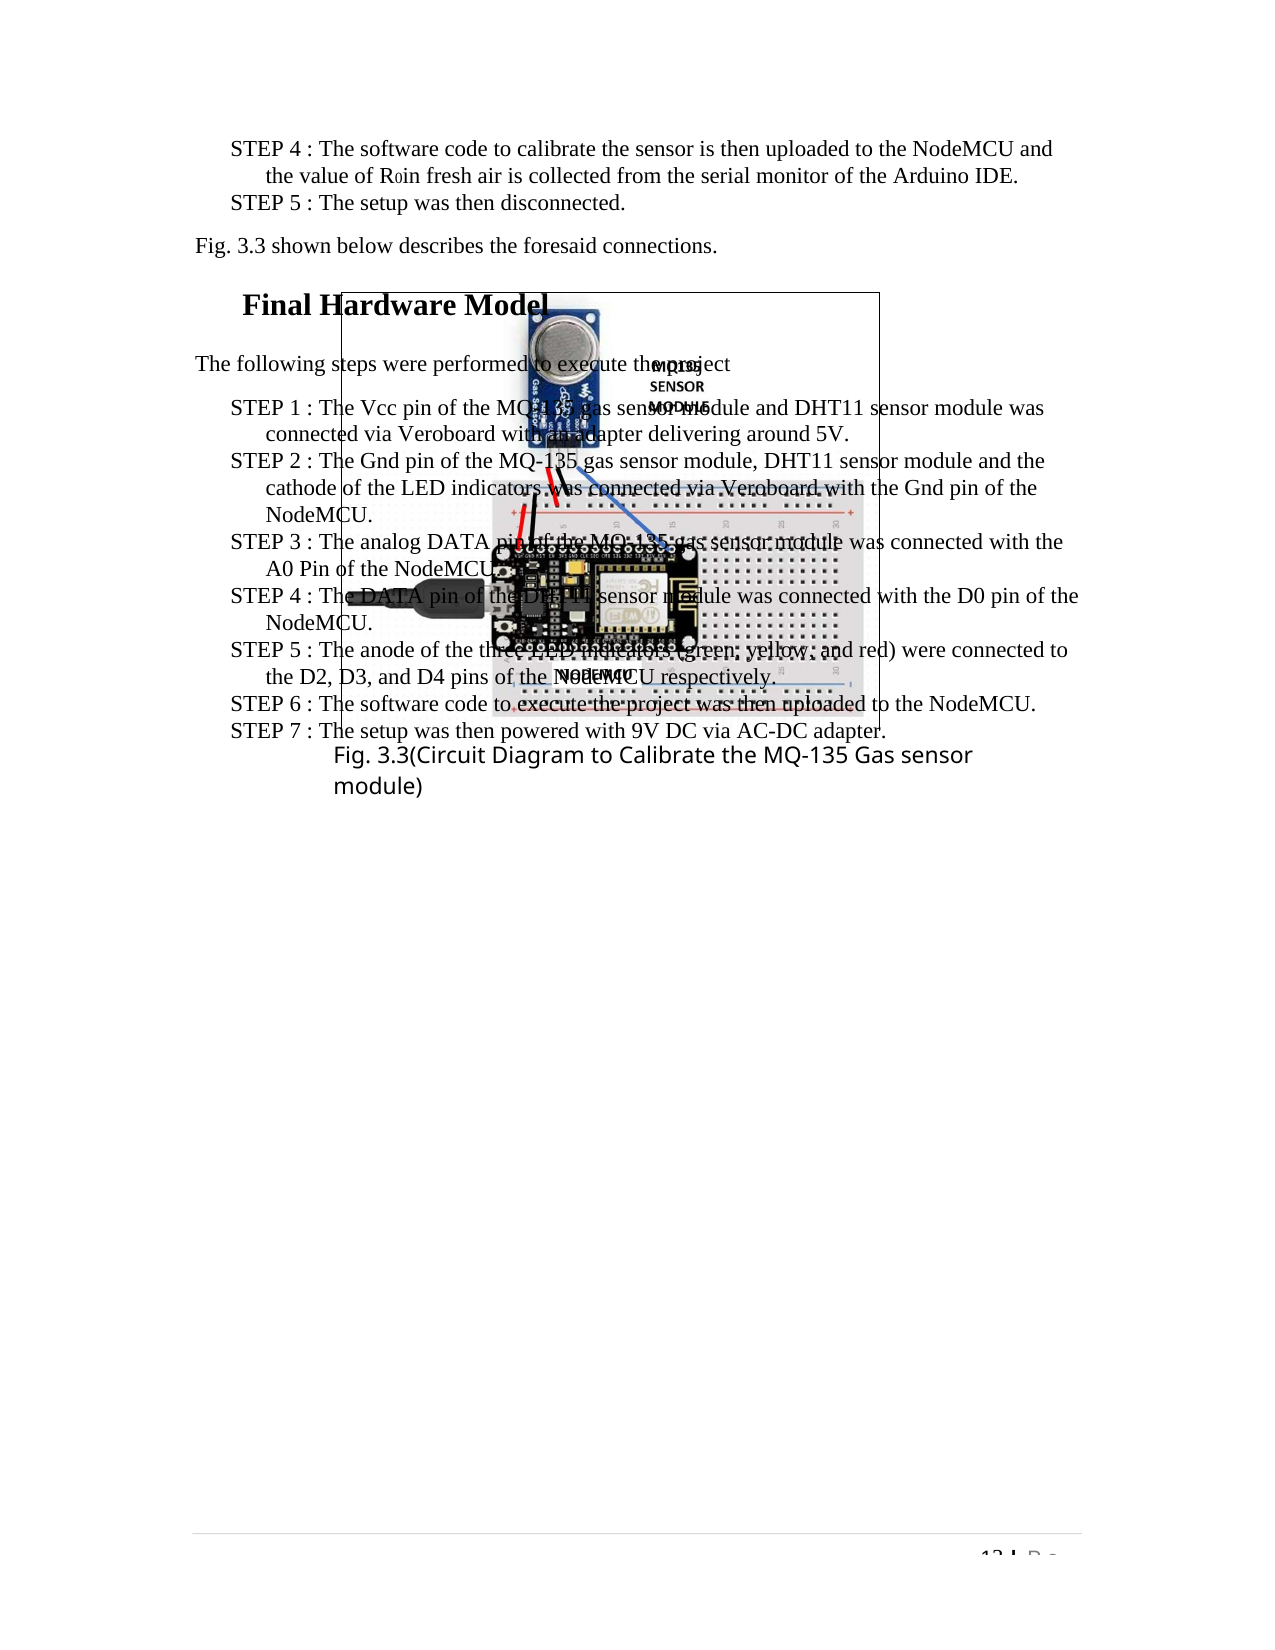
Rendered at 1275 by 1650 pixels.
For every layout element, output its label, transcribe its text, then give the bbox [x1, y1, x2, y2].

text STEP 2 : The Gnd pin of the MQ-135 gas sensor module, DHT11 sensor module and the cathode of the LED indicators was connected via Veroboard with the Gnd pin of the NodeMCU. [230, 447, 1078, 527]
text STEP 3 : The analog DATA pin of the MQ-135 gas sensor module was connected with the A0 Pin of the NodeMCU. [230, 528, 1079, 582]
text The following steps were performed to execute the project [195, 350, 1137, 377]
text STEP 4 : The software code to calibrate the sensor is then uploaded to the NodeMCU and the value of R0in fresh air is collected from the serial monitor of the Arduino IDE. [230, 135, 1078, 188]
text Fig. 3.3 shown below describes the foresaid connections. [195, 233, 1137, 259]
text STEP 4 : The DATA pin of the DHT11 sensor module was connected with the D0 pin of the NodeMCU. [230, 582, 1080, 636]
text STEP 5 : The setup was then disconnected. [230, 189, 1137, 216]
subtitle Final Hardware Model [195, 287, 1137, 322]
text STEP 5 : The anode of the three LED indicators (green, yellow, and red) were connected to the D2, D3, and D4 pins of the NodeMCU respectively. [230, 637, 1078, 690]
text STEP 6 : The software code to execute the project was then uploaded to the NodeMCU. STEP 7 : The setup was then powered with 9V DC via AC-DC adapter. [230, 690, 1073, 743]
text STEP 1 : The Vcc pin of the MQ-135 gas sensor module and DHT11 sensor module was connected via Veroboard with an adapter delivering around 5V. [230, 393, 1078, 447]
picture [342, 377, 879, 393]
picture [342, 322, 879, 350]
